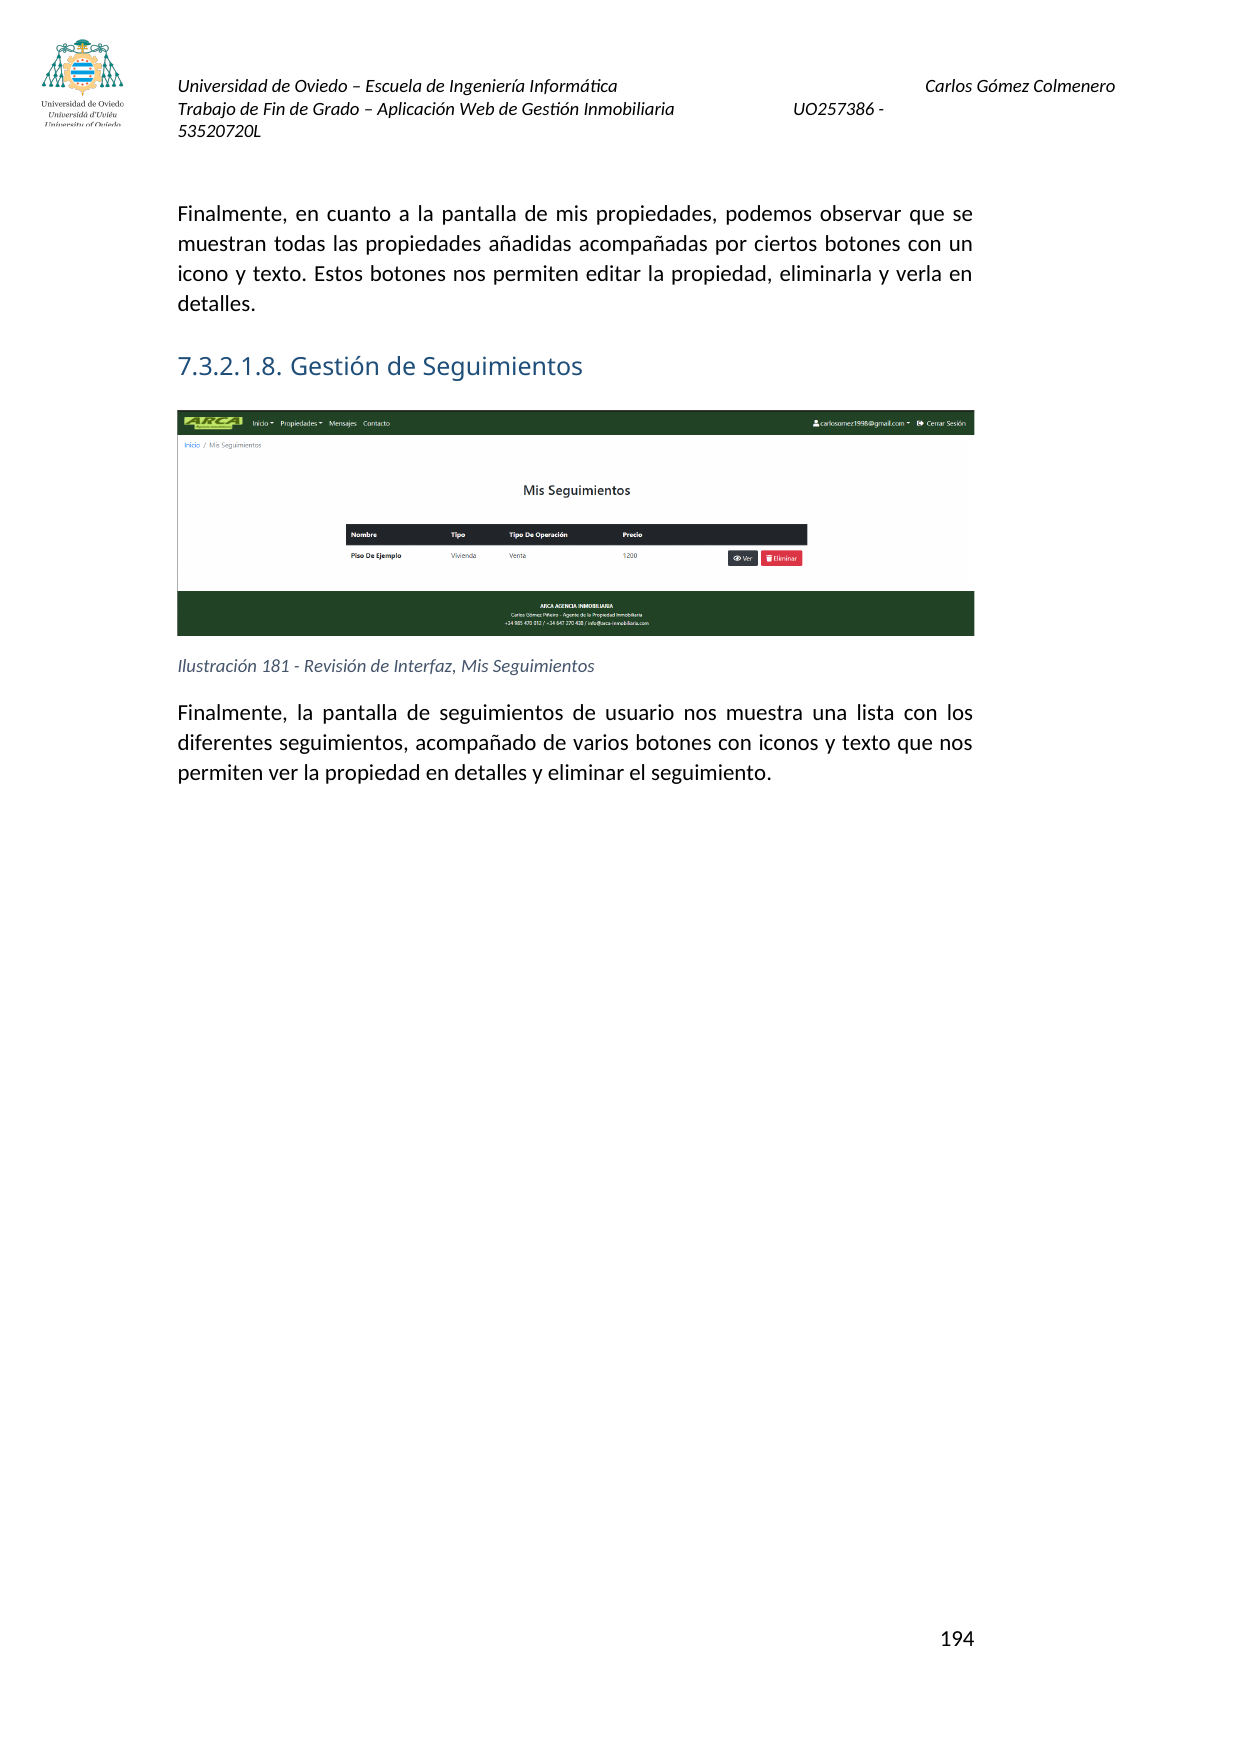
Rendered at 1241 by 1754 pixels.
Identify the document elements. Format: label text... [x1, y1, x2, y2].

picture [177, 410, 975, 636]
text Ilustración - Revisión de Interfaz, Mis Seguimientos [177, 654, 974, 677]
subtitle Gestión de Seguimientos [177, 349, 974, 383]
text Finalmente, en cuanto a la pantalla de mis propiedades, podemos observar que se muestran todas las propiedades añadidas acompañadas por ciertos botones con un icono y texto. Estos botones nos permiten editar la propiedad, eliminarla y verla en detalles. [177, 199, 974, 317]
picture [36, 38, 124, 126]
text Finalmente, la pantalla de seguimientos de usuario nos muestra una lista con los diferentes seguimientos, acompañado de varios botones con iconos y texto que nos permiten ver la propiedad en detalles y eliminar el seguimiento. [177, 698, 974, 786]
